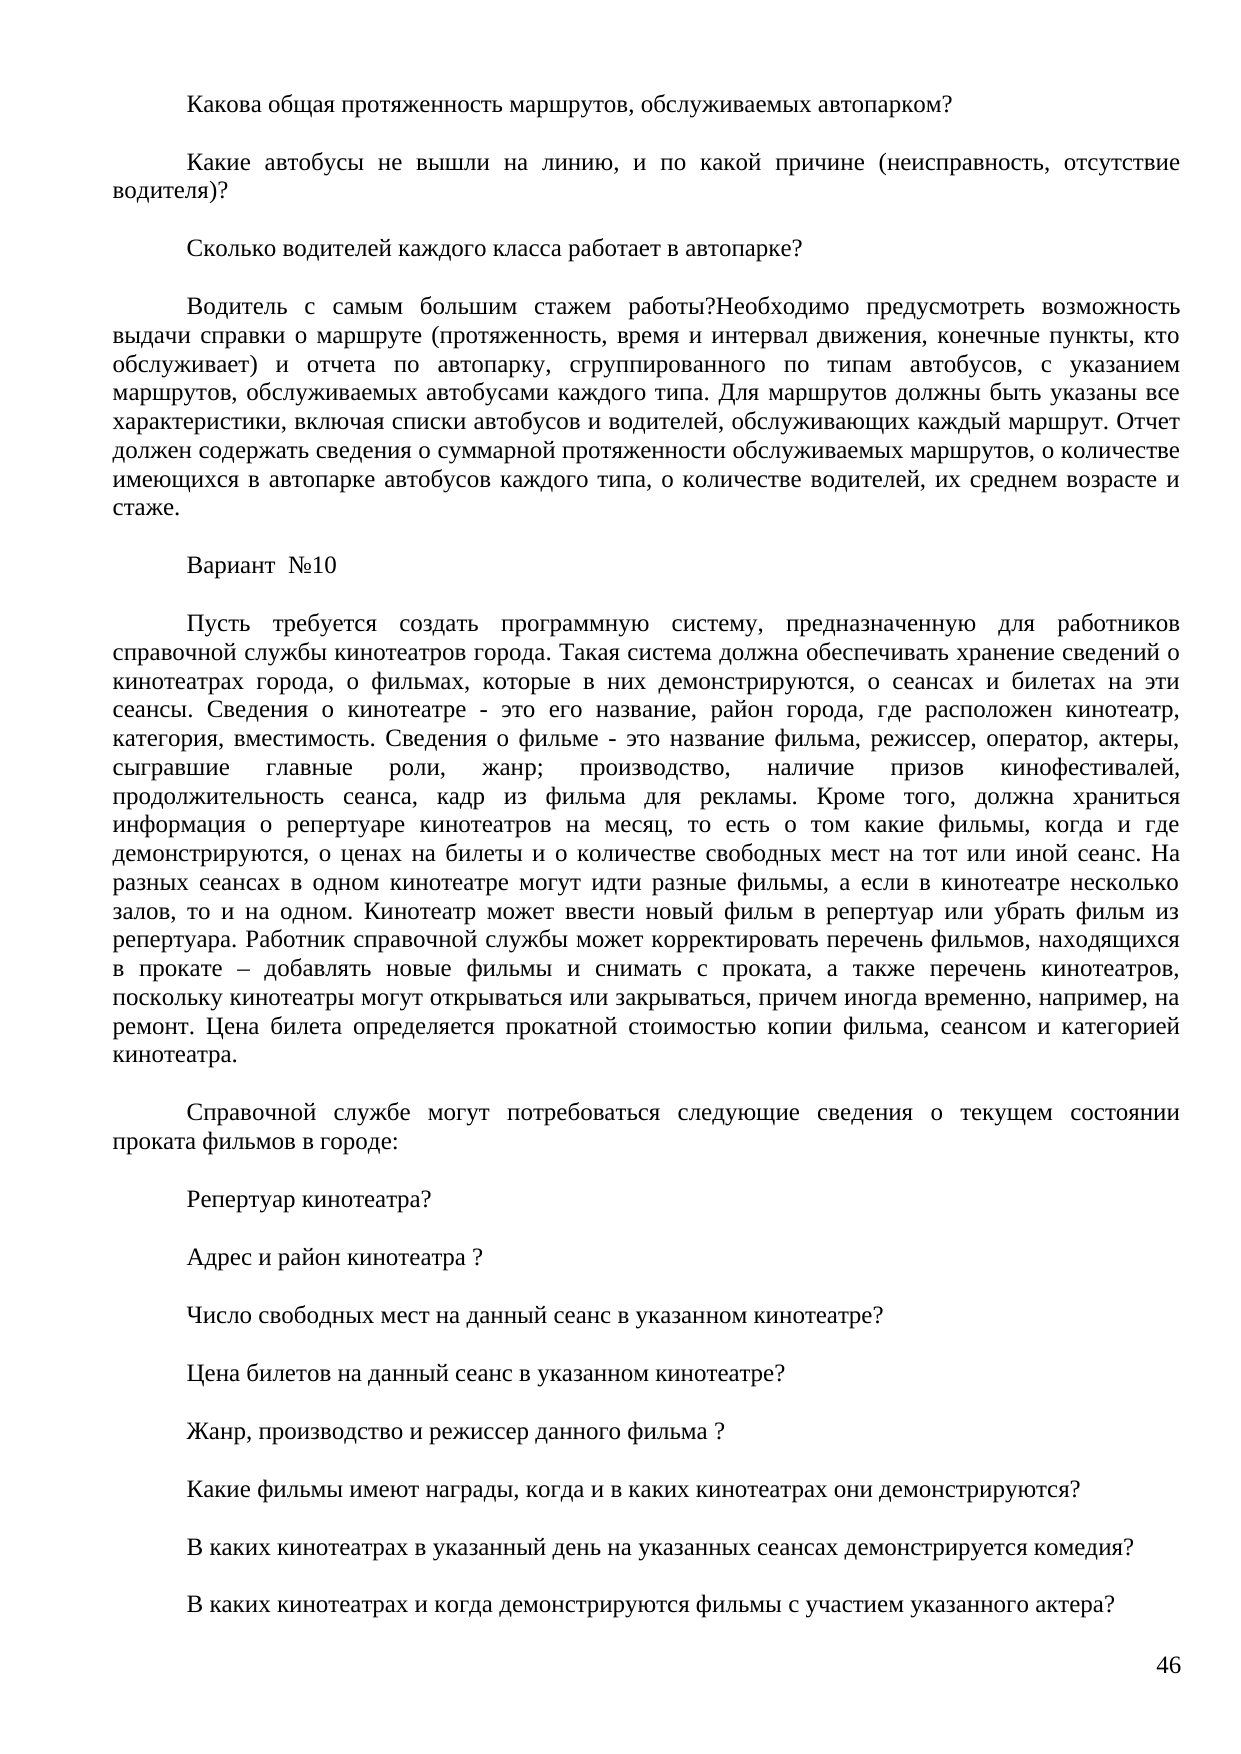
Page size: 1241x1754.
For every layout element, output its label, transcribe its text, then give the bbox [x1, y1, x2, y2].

text Число свободных мест на данный сеанс в указанном кинотеатре? [112, 1300, 1181, 1329]
text Пусть требуется создать программную систему, предназначенную для работников справочной службы кинотеатров города. Такая система должна обеспечивать хранение сведений о кинотеатрах города, о фильмах, которые в них демонстрируются, о сеансах и билетах на эти сеансы. Сведения о кинотеатре - это его название, район города, где расположен кинотеатр, категория, вместимость. Сведения о фильме - это название фильма, режиссер, оператор, актеры, сыгравшие главные роли, жанр; производство, наличие призов кинофестивалей, продолжительность сеанса, кадр из фильма для рекламы. Кроме того, должна храниться информация о репертуаре кинотеатров на месяц, то есть о том какие фильмы, когда и где демонстрируются, о ценах на билеты и о количестве свободных мест на тот или иной сеанс. На разных сеансах в одном кинотеатре могут идти разные фильмы, а если в кинотеатре несколько залов, то и на одном. Кинотеатр может ввести новый фильм в репертуар или убрать фильм из репертуара. Работник справочной службы может корректировать перечень фильмов, находящихся в прокате – добавлять новые фильмы и снимать с проката, а также перечень кинотеатров, поскольку кинотеатры могут открываться или закрываться, причем иногда временно, например, на ремонт. Цена билета определяется прокатной стоимостью копии фильма, сеансом и категорией кинотеатра. [112, 608, 1181, 1068]
text В каких кинотеатрах и когда демонстрируются фильмы с участием указанного актера? [112, 1589, 1181, 1618]
text Какие автобусы не вышли на линию, и по какой причине (неисправность, отсутствие водителя)? [112, 147, 1181, 204]
text Справочной службе могут потребоваться следующие сведения о текущем состоянии проката фильмов в городе: [112, 1097, 1181, 1155]
text Адрес и район кинотеатра ? [112, 1242, 1181, 1271]
text Сколько водителей каждого класса работает в автопарке? [112, 233, 1181, 262]
text Водитель с самым большим стажем работы?Необходимо предусмотреть возможность выдачи справки о маршруте (протяженность, время и интервал движения, конечные пункты, кто обслуживает) и отчета по автопарку, сгруппированного по типам автобусов, с указанием маршрутов, обслуживаемых автобусами каждого типа. Для маршрутов должны быть указаны все характеристики, включая списки автобусов и водителей, обслуживающих каждый маршрут. Отчет должен содержать сведения о суммарной протяженности обслуживаемых маршрутов, о количестве имеющихся в автопарке автобусов каждого типа, о количестве водителей, их среднем возрасте и стаже. [112, 291, 1181, 521]
text Репертуар кинотеатра? [112, 1184, 1181, 1213]
text Вариант №10 [112, 550, 1181, 579]
text Какие фильмы имеют награды, когда и в каких кинотеатрах они демонстрируются? [112, 1474, 1181, 1502]
text Цена билетов на данный сеанс в указанном кинотеатре? [112, 1358, 1181, 1387]
text Какова общая протяженность маршрутов, обслуживаемых автопарком? [112, 89, 1181, 117]
text В каких кинотеатрах в указанный день на указанных сеансах демонстрируется комедия? [112, 1532, 1181, 1560]
text Жанр, производство и режиссер данного фильма ? [112, 1416, 1181, 1444]
